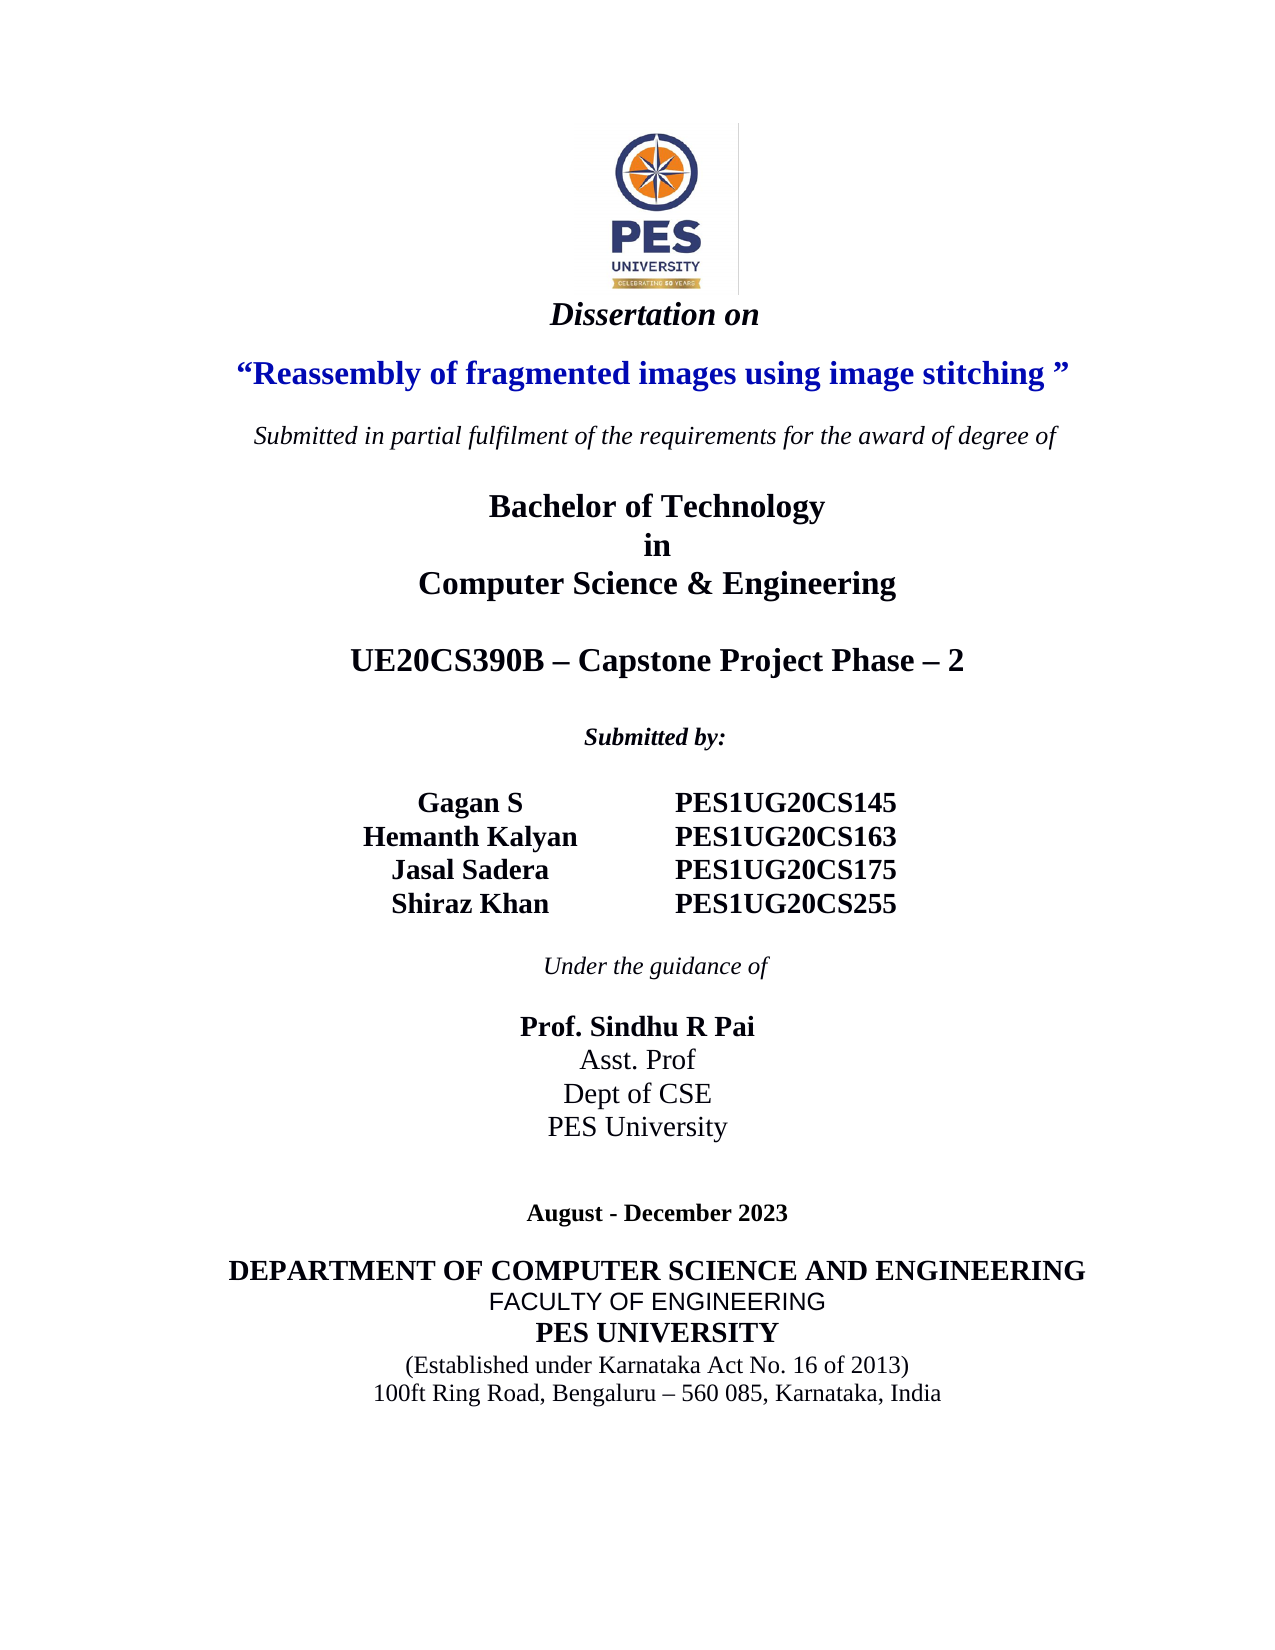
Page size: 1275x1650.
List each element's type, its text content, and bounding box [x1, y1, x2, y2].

text Dept of CSE PES University [118, 1076, 1156, 1143]
picture [573, 123, 739, 295]
text (Established under Karnataka Act No. 16 of 2013) [118, 1350, 1196, 1378]
text UE20CS390B – Capstone Project Phase – 2 [118, 640, 1196, 678]
text Dissertation on [118, 294, 1194, 332]
text “Reassembly of fragmented images using image stitching ” [118, 353, 1188, 392]
text Asst. Prof [118, 1042, 1156, 1076]
text PES UNIVERSITY [118, 1316, 1196, 1349]
text August - December 2023 [118, 1198, 1196, 1227]
text Submitted by: [118, 722, 1194, 751]
text Submitted in partial fulfilment of the requirements for the award of degree of [118, 420, 1194, 450]
text Under the guidance of [118, 951, 1194, 980]
text 100ft Ring Road, Bengaluru – 560 085, Karnataka, India [118, 1378, 1196, 1407]
text Computer Science & Engineering [118, 563, 1196, 601]
text DEPARTMENT OF COMPUTER SCIENCE AND ENGINEERING [118, 1253, 1196, 1287]
text in [118, 525, 1196, 563]
text Prof. Sindhu R Pai [118, 1009, 1156, 1042]
table_header Gagan S Hemanth Kalyan Jasal Sadera Shiraz Khan [322, 780, 618, 925]
text FACULTY OF ENGINEERING [118, 1287, 1196, 1316]
table_header PES1UG20CS145 PES1UG20CS163 PES1UG20CS175 PES1UG20CS255 [619, 780, 953, 925]
text Bachelor of Technology [118, 486, 1196, 525]
